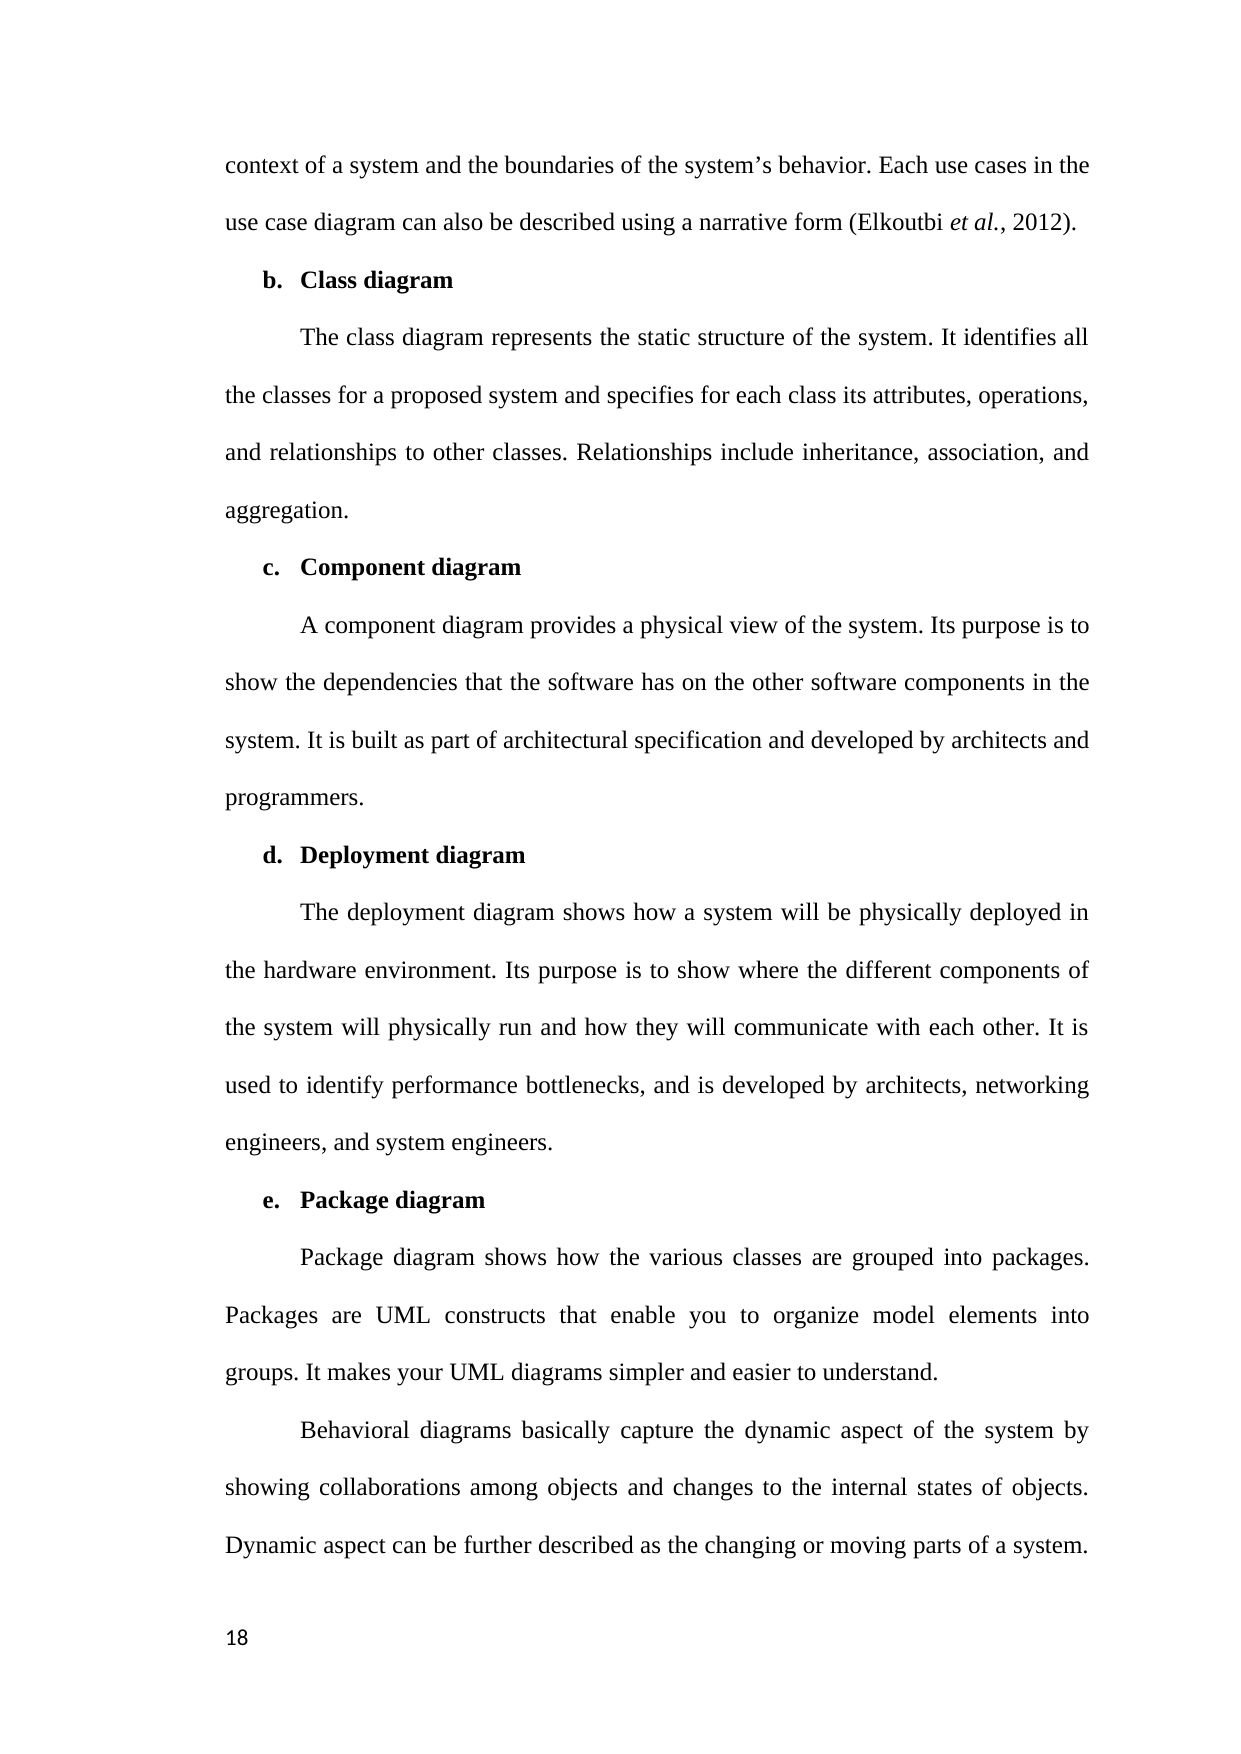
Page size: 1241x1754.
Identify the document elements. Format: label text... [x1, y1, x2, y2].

list Package diagram [262, 1185, 1090, 1214]
text Package diagram shows how the various classes are grouped into packages. Packages are UML constructs that enable you to organize model elements into groups. It makes your UML diagrams simpler and easier to understand. [225, 1242, 1090, 1386]
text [225, 1415, 1090, 1559]
text The class diagram represents the static structure of the system. It identifies all the classes for a proposed system and specifies for each class its attributes, operations, and relationships to other classes. Relationships include inheritance, association, and aggregation. [225, 322, 1090, 524]
list Component diagram [262, 552, 1090, 581]
list Deployment diagram [262, 840, 1090, 869]
list Class diagram [262, 265, 1090, 294]
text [225, 150, 1090, 236]
text A component diagram provides a physical view of the system. Its purpose is to show the dependencies that the software has on the other software components in the system. It is built as part of architectural specification and developed by architects and programmers. [225, 610, 1090, 811]
text The deployment diagram shows how a system will be physically deployed in the hardware environment. Its purpose is to show where the different components of the system will physically run and how they will communicate with each other. It is used to identify performance bottlenecks, and is developed by architects, networking engineers, and system engineers. [225, 897, 1090, 1156]
